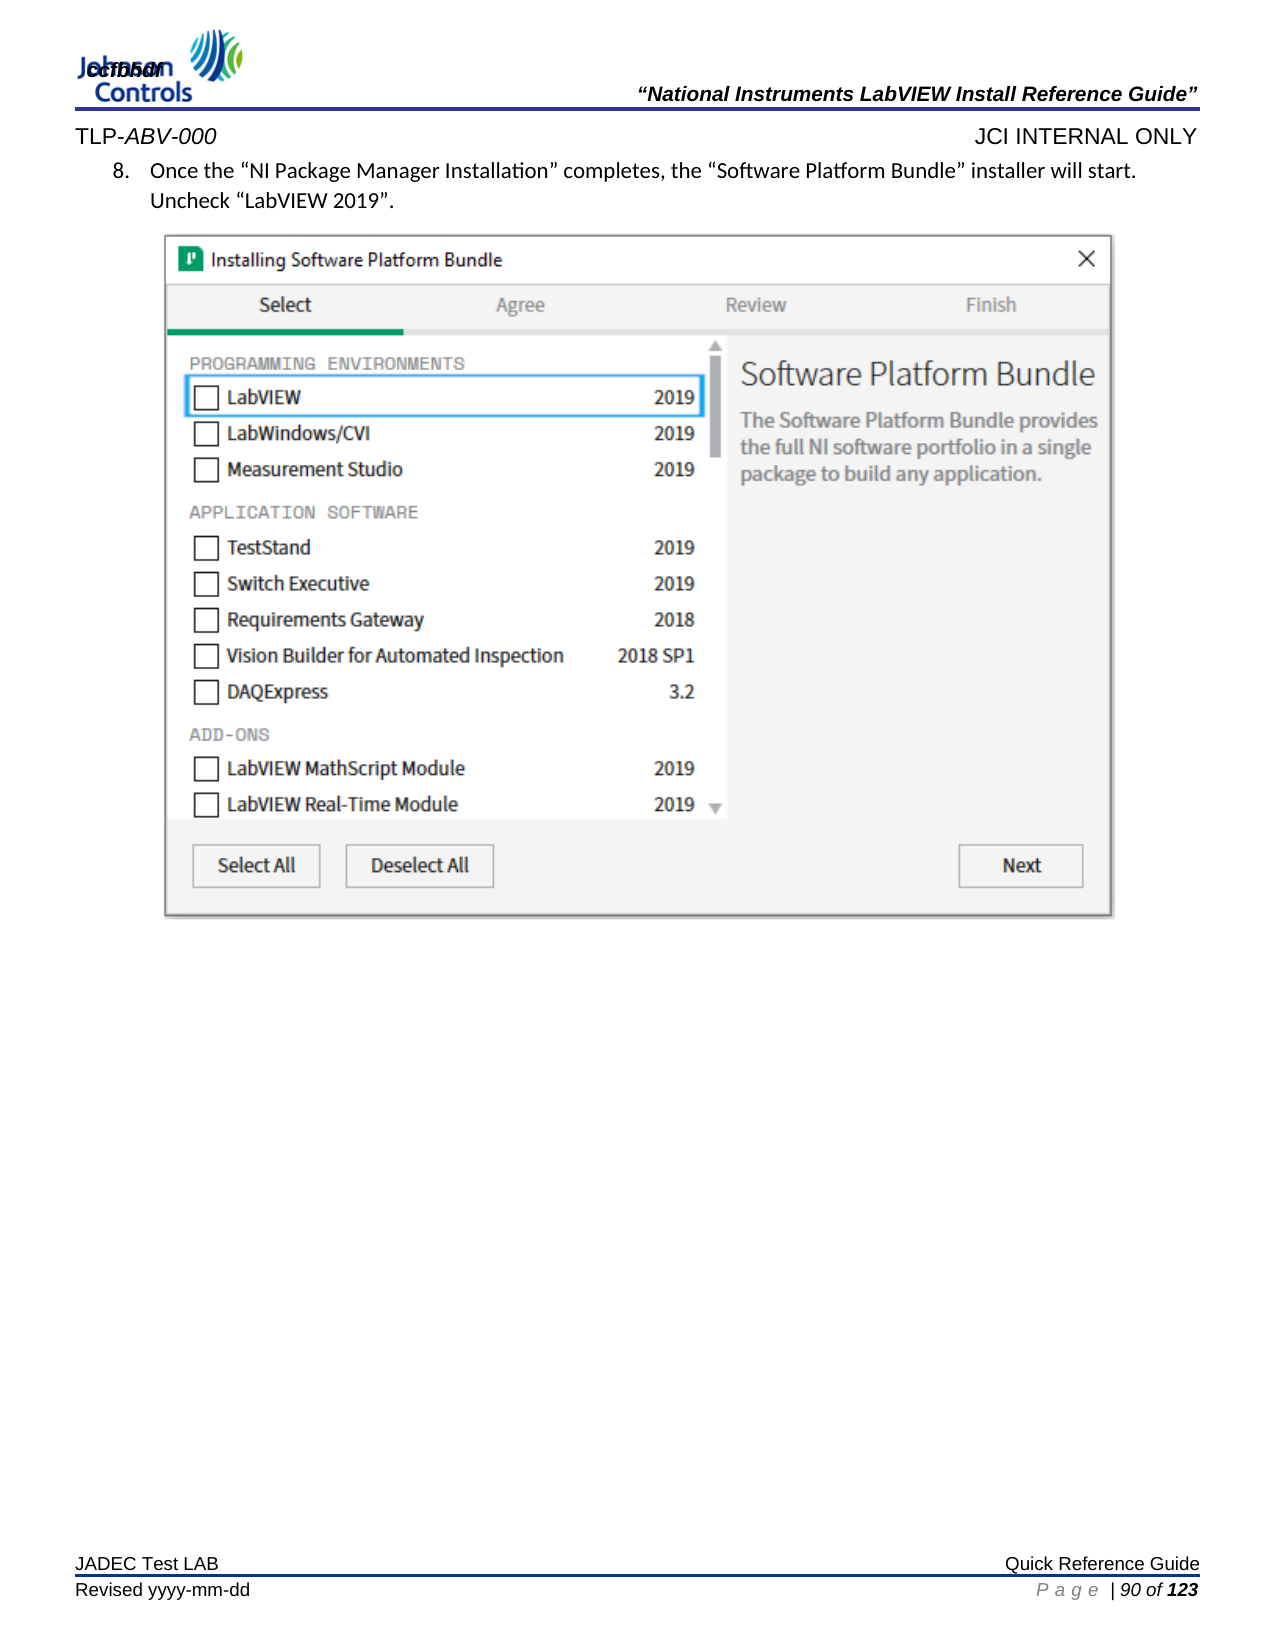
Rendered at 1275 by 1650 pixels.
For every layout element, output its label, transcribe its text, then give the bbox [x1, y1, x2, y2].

picture [152, 226, 1123, 929]
list Once the “NI Package Manager Installation” completes, the “Software Platform Bundle” installer will start. Uncheck “LabVIEW 2019”. [112, 156, 1200, 214]
picture [76, 26, 246, 105]
